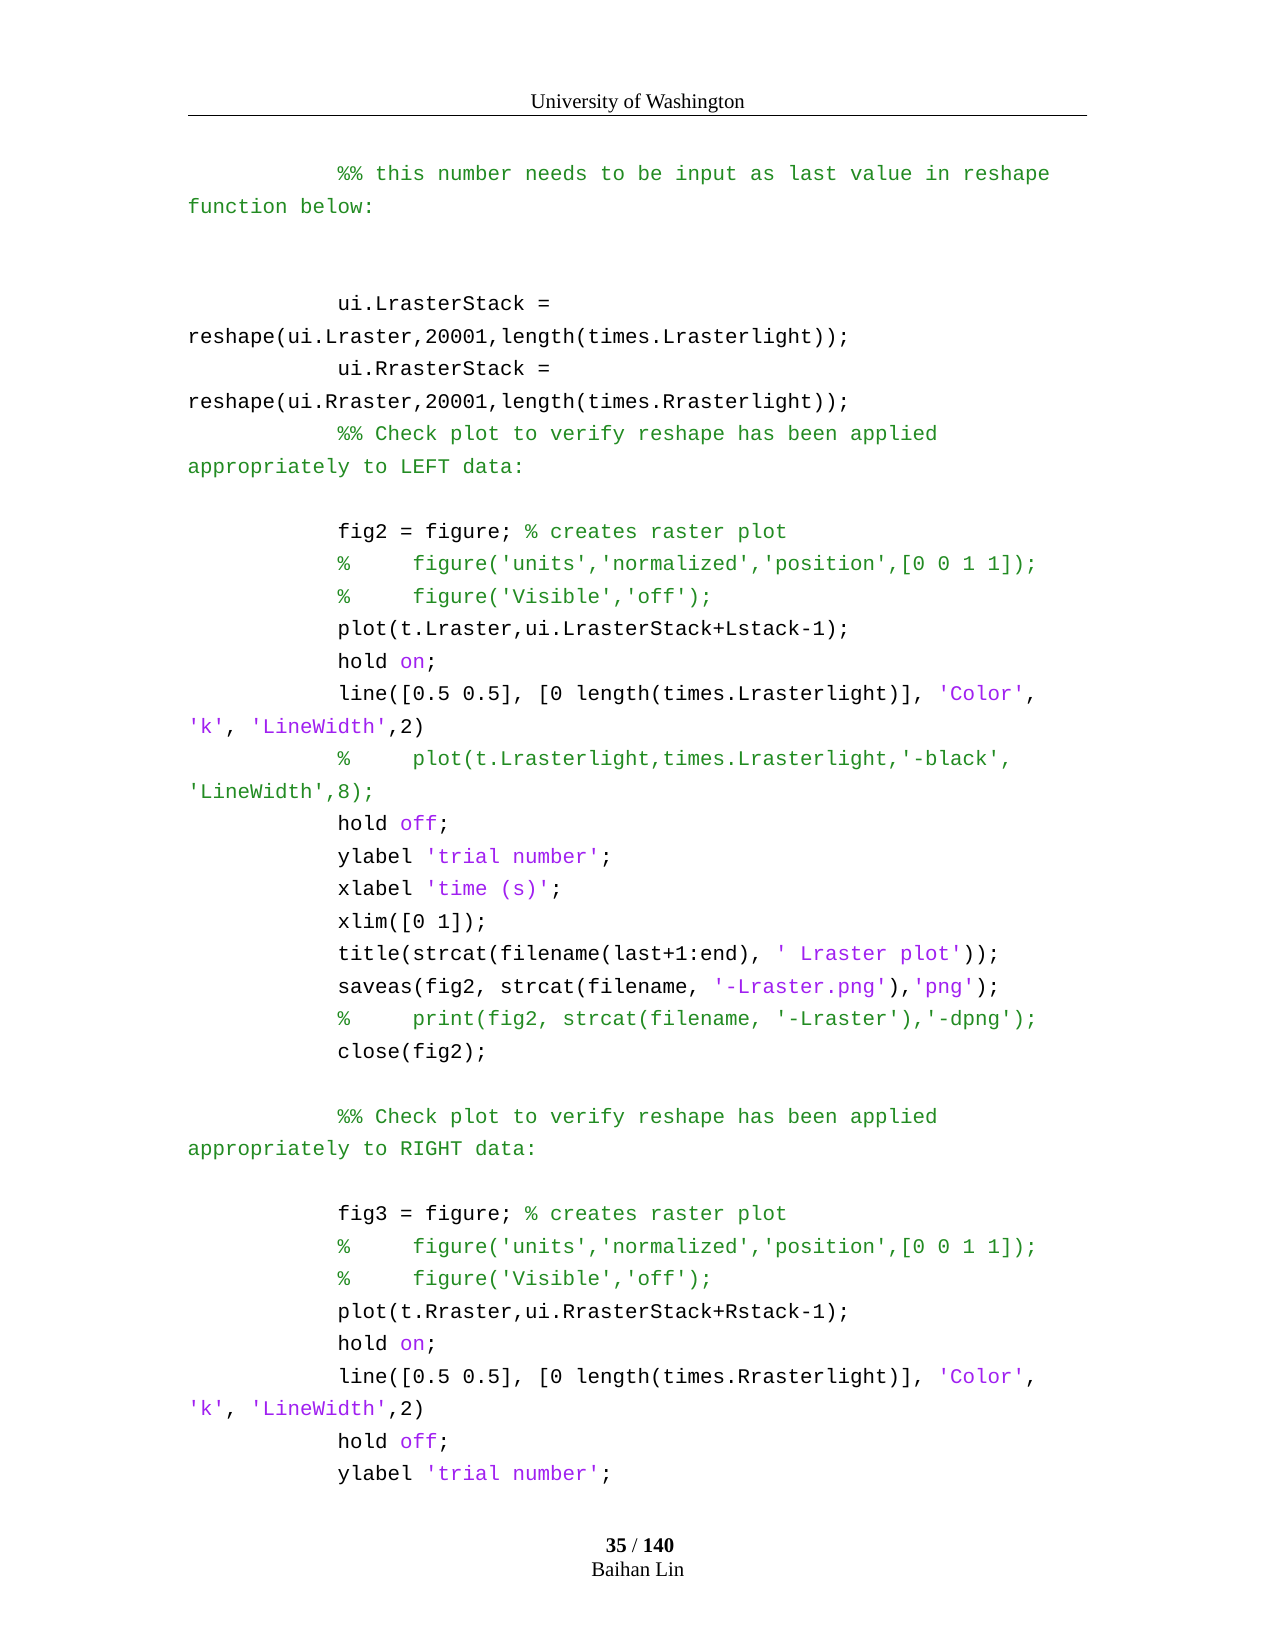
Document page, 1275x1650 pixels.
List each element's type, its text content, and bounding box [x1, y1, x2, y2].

text % figure('Visible','off'); [187, 1264, 1087, 1296]
text fig2 = figure; % creates raster plot [187, 516, 1087, 549]
text % figure('Visible','off'); [187, 581, 1087, 614]
text % plot(t.Lrasterlight,times.Lrasterlight,'-black', 'LineWidth',8); [187, 744, 1087, 809]
text title(strcat(filename(last+1:end), ' Lraster plot')); [187, 939, 1087, 971]
text xlim([0 1]); [187, 906, 1087, 939]
text xlabel 'time (s)'; [187, 874, 1087, 906]
text %% Check plot to verify reshape has been applied appropriately to RIGHT data: [187, 1101, 1087, 1166]
text plot(t.Lraster,ui.LrasterStack+Lstack-1); [187, 614, 1087, 646]
text % print(fig2, strcat(filename, '-Lraster'),'-dpng'); [187, 1004, 1087, 1036]
text ylabel 'trial number'; [187, 841, 1087, 874]
text ui.LrasterStack = reshape(ui.Lraster,20001,length(times.Lrasterlight)); [187, 289, 1087, 354]
text plot(t.Rraster,ui.RrasterStack+Rstack-1); [187, 1296, 1087, 1329]
text fig3 = figure; % creates raster plot [187, 1199, 1087, 1231]
text hold off; [187, 1426, 1087, 1459]
text ylabel 'trial number'; [187, 1459, 1087, 1491]
text line([0.5 0.5], [0 length(times.Lrasterlight)], 'Color', 'k', 'LineWidth',2) [187, 679, 1087, 744]
text saveas(fig2, strcat(filename, '-Lraster.png'),'png'); [187, 971, 1087, 1004]
text %% Check plot to verify reshape has been applied appropriately to LEFT data: [187, 419, 1087, 484]
text hold on; [187, 646, 1087, 679]
text line([0.5 0.5], [0 length(times.Rrasterlight)], 'Color', 'k', 'LineWidth',2) [187, 1361, 1087, 1426]
text ui.RrasterStack = reshape(ui.Rraster,20001,length(times.Rrasterlight)); [187, 354, 1087, 419]
text %% this number needs to be input as last value in reshape function below: [187, 159, 1087, 224]
text % figure('units','normalized','position',[0 0 1 1]); [187, 549, 1087, 581]
text hold on; [187, 1329, 1087, 1361]
text close(fig2); [187, 1036, 1087, 1069]
text hold off; [187, 809, 1087, 841]
text % figure('units','normalized','position',[0 0 1 1]); [187, 1231, 1087, 1264]
